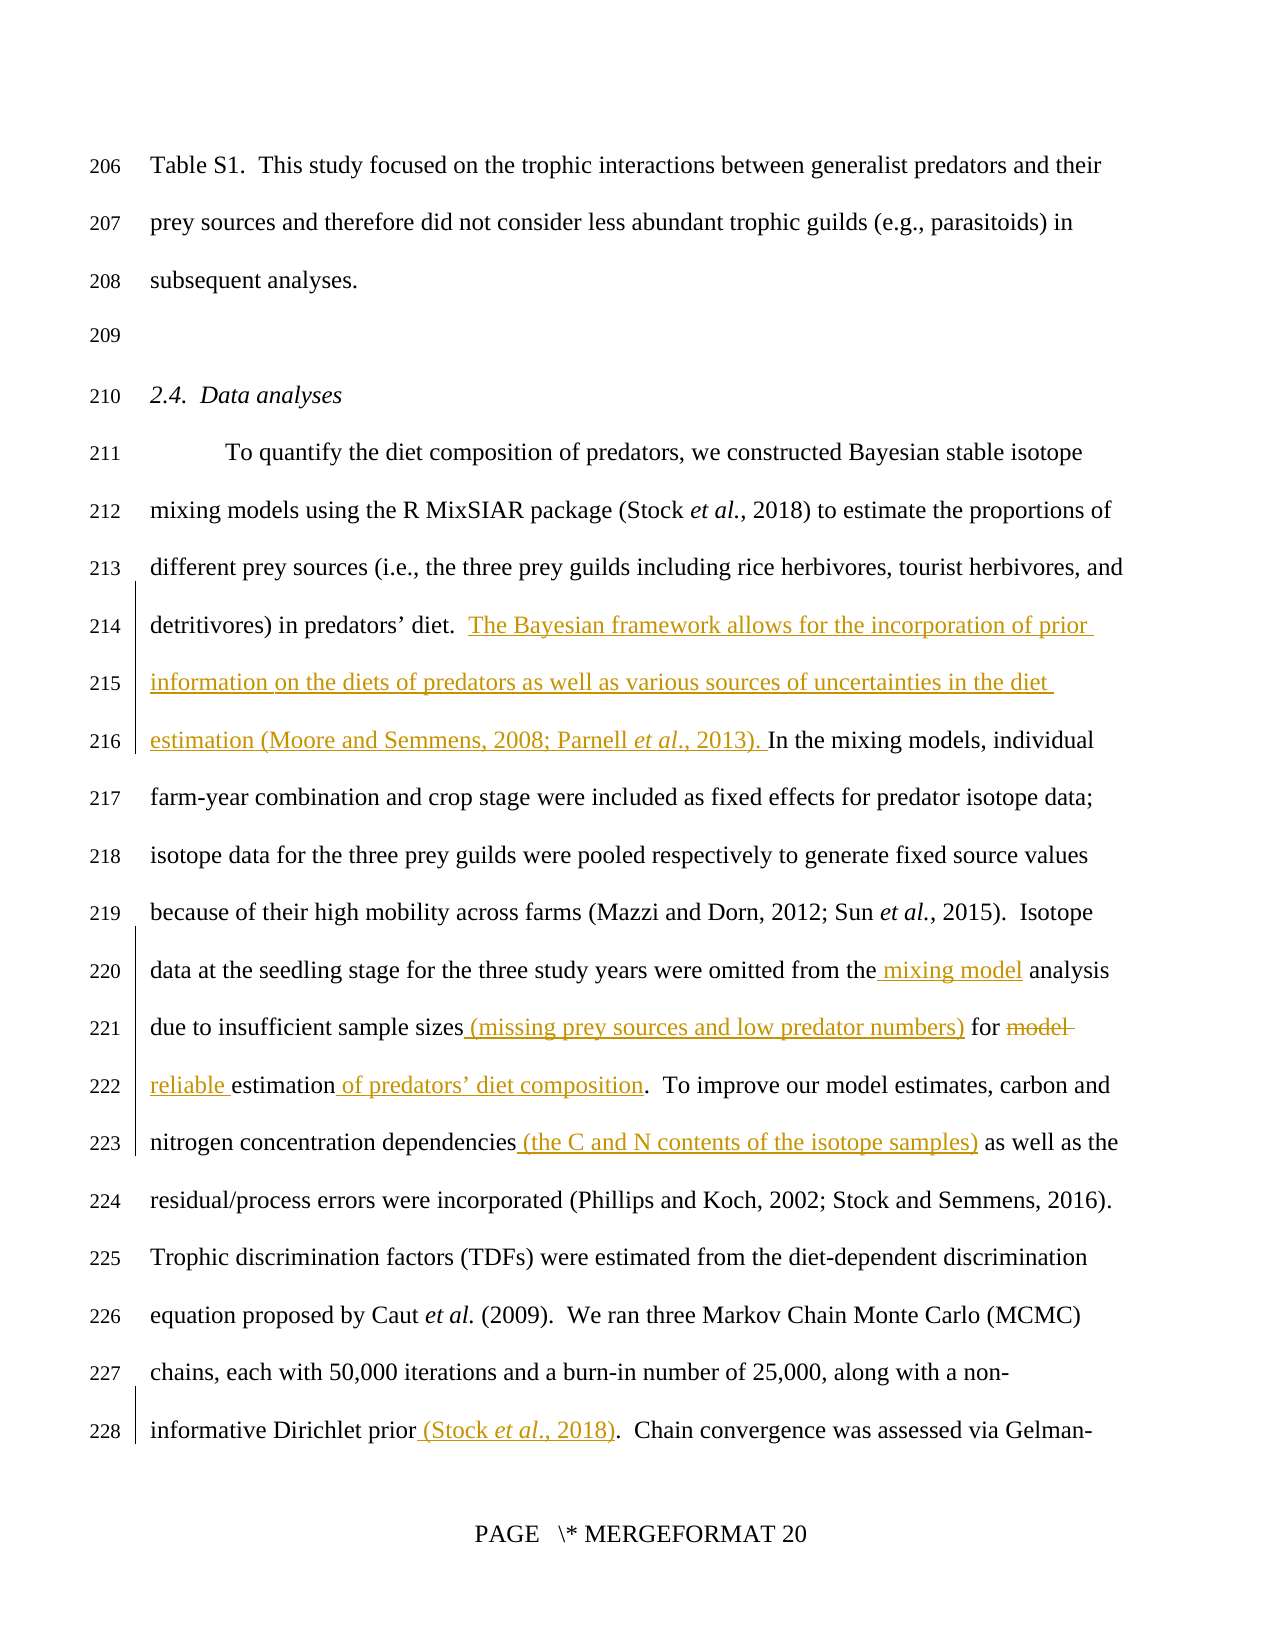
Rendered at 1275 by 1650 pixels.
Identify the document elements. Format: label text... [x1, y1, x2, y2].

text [150, 437, 1125, 1444]
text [150, 150, 1125, 294]
list 2.4. Data analyses [150, 380, 1125, 409]
